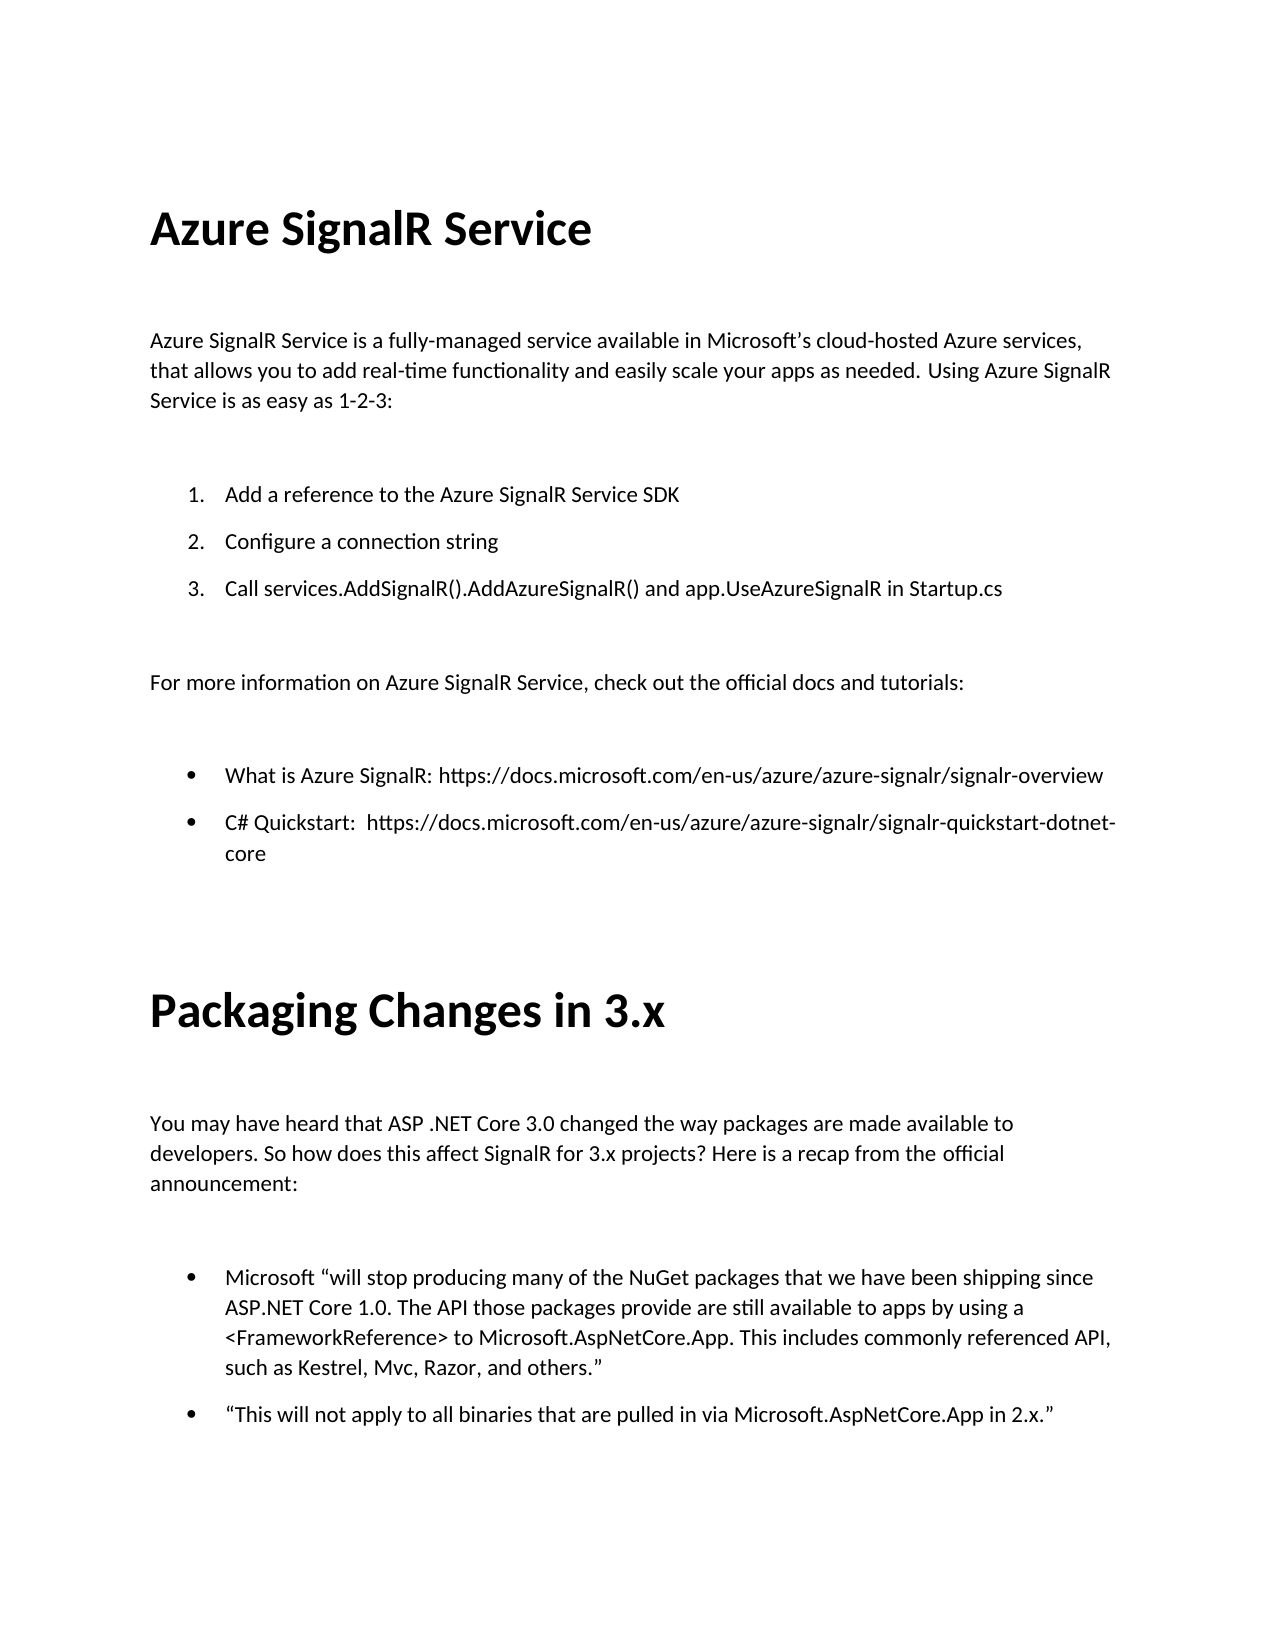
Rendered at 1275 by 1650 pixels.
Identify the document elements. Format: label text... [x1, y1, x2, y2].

list Configure a connection string [187, 527, 1125, 555]
list Call services.AddSignalR().AddAzureSignalR() and app.UseAzureSignalR in Startup.cs [187, 574, 1125, 602]
list “This will not apply to all binaries that are pulled in via Microsoft.AspNetCore.App in 2.x.” [187, 1400, 1125, 1428]
text Azure SignalR Service [150, 197, 1125, 258]
list What is Azure SignalR: https://docs.microsoft.com/en-us/azure/azure-signalr/signalr-overview [187, 762, 1125, 790]
list Add a reference to the Azure SignalR Service SDK [187, 480, 1125, 508]
text You may have heard that ASP .NET Core 3.0 changed the way packages are made available to developers. So how does this affect SignalR for 3.x projects? Here is a recap from the official announcement: [150, 1109, 1125, 1197]
list C# Quickstart: https://docs.microsoft.com/en-us/azure/azure-signalr/signalr-quickstart-dotnet-core [187, 808, 1125, 867]
text Packaging Changes in 3.x [150, 979, 1125, 1040]
text Azure SignalR Service is a fully-managed service available in Microsoft’s cloud-hosted Azure services, that allows you to add real-time functionality and easily scale your apps as needed. Using Azure SignalR Service is as easy as 1-2-3: [150, 326, 1125, 415]
text For more information on Azure SignalR Service, check out the official docs and tutorials: [150, 668, 1125, 696]
list Microsoft “will stop producing many of the NuGet packages that we have been shipping since ASP.NET Core 1.0. The API those packages provide are still available to apps by using a <FrameworkReference> to Microsoft.AspNetCore.App. This includes commonly referenced API, such as Kestrel, Mvc, Razor, and others.” [187, 1263, 1125, 1382]
